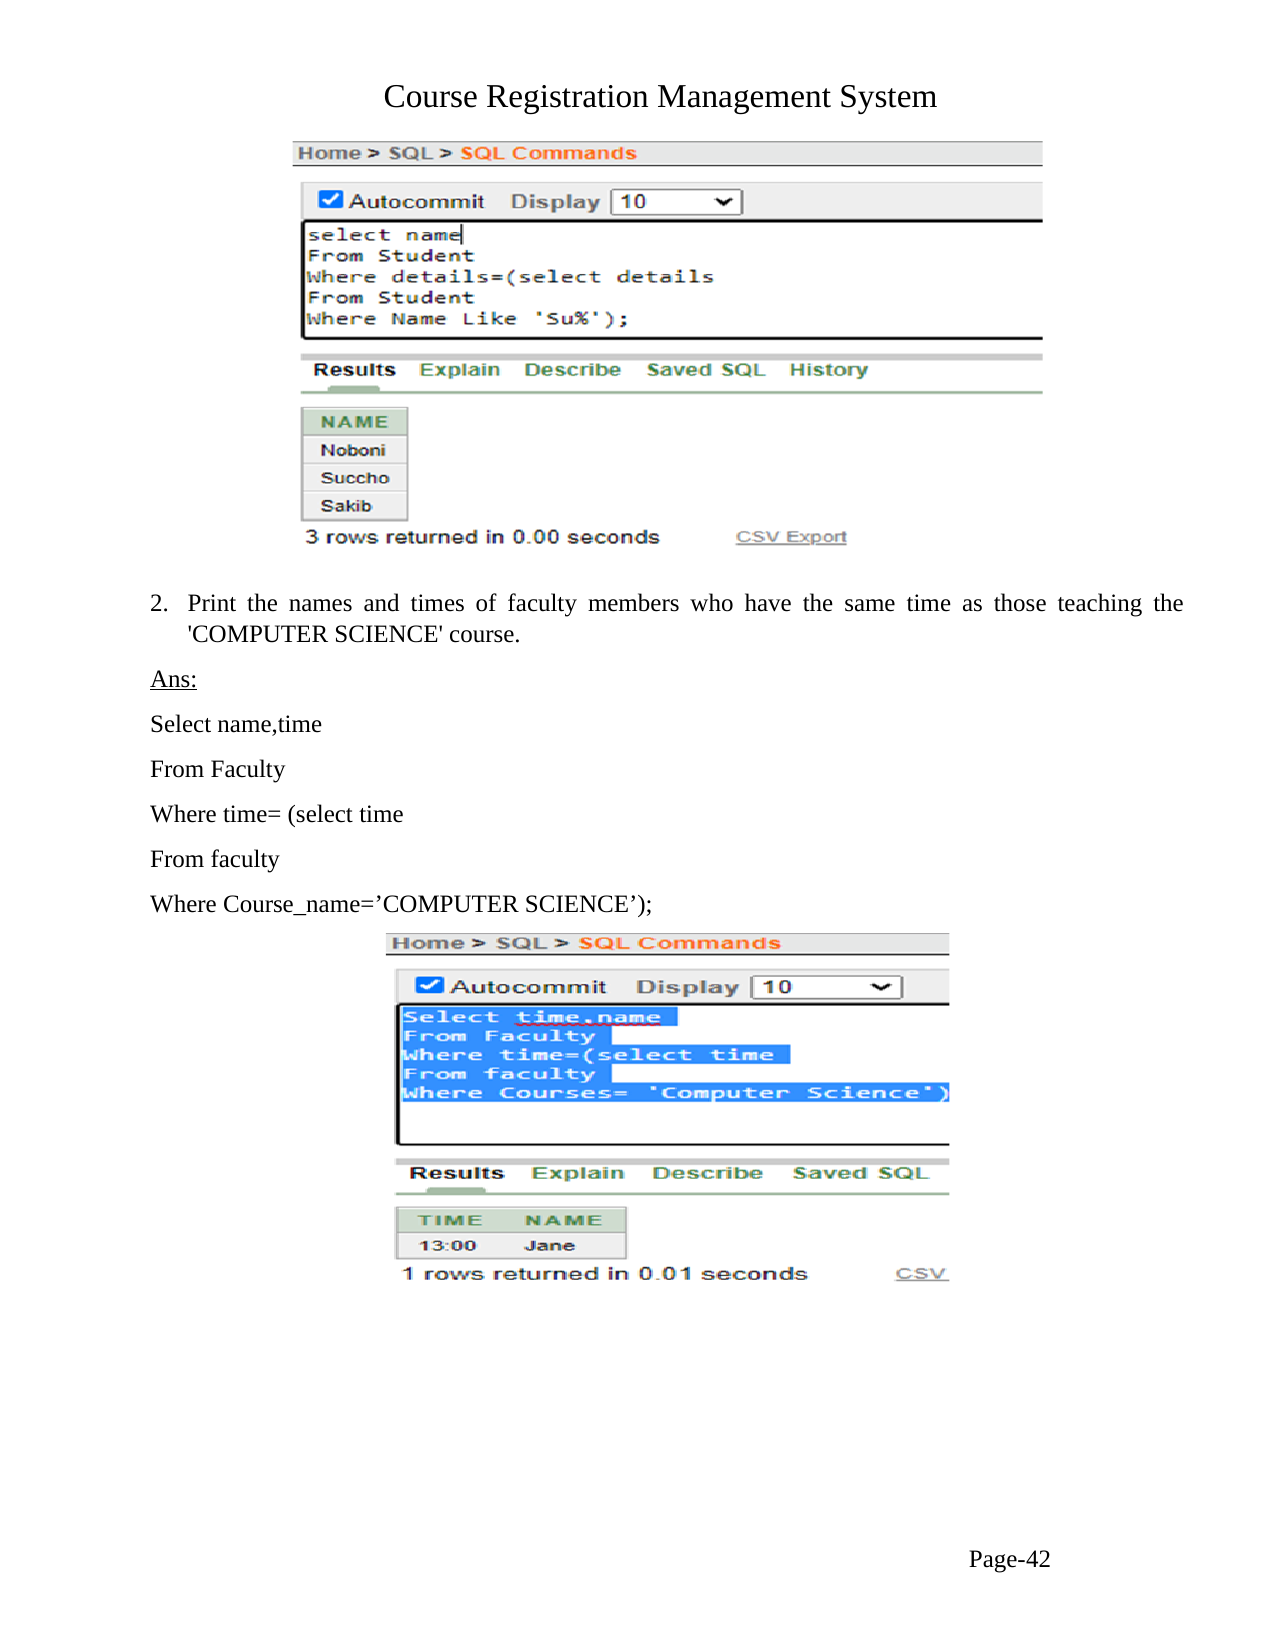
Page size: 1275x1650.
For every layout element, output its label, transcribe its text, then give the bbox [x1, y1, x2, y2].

text From Faculty [150, 754, 1185, 782]
list Print the names and times of faculty members who have the same time as those teaching the 'COMPUTER SCIENCE' course. [150, 588, 1185, 647]
text Select name,time [150, 709, 1185, 737]
picture [292, 141, 1043, 572]
text Where Course_name=’COMPUTER SCIENCE’); [150, 889, 1185, 917]
text Ans: [150, 664, 1185, 692]
picture [385, 933, 950, 1295]
text From faculty [150, 844, 1185, 872]
text Where time= (select time [150, 799, 1185, 827]
